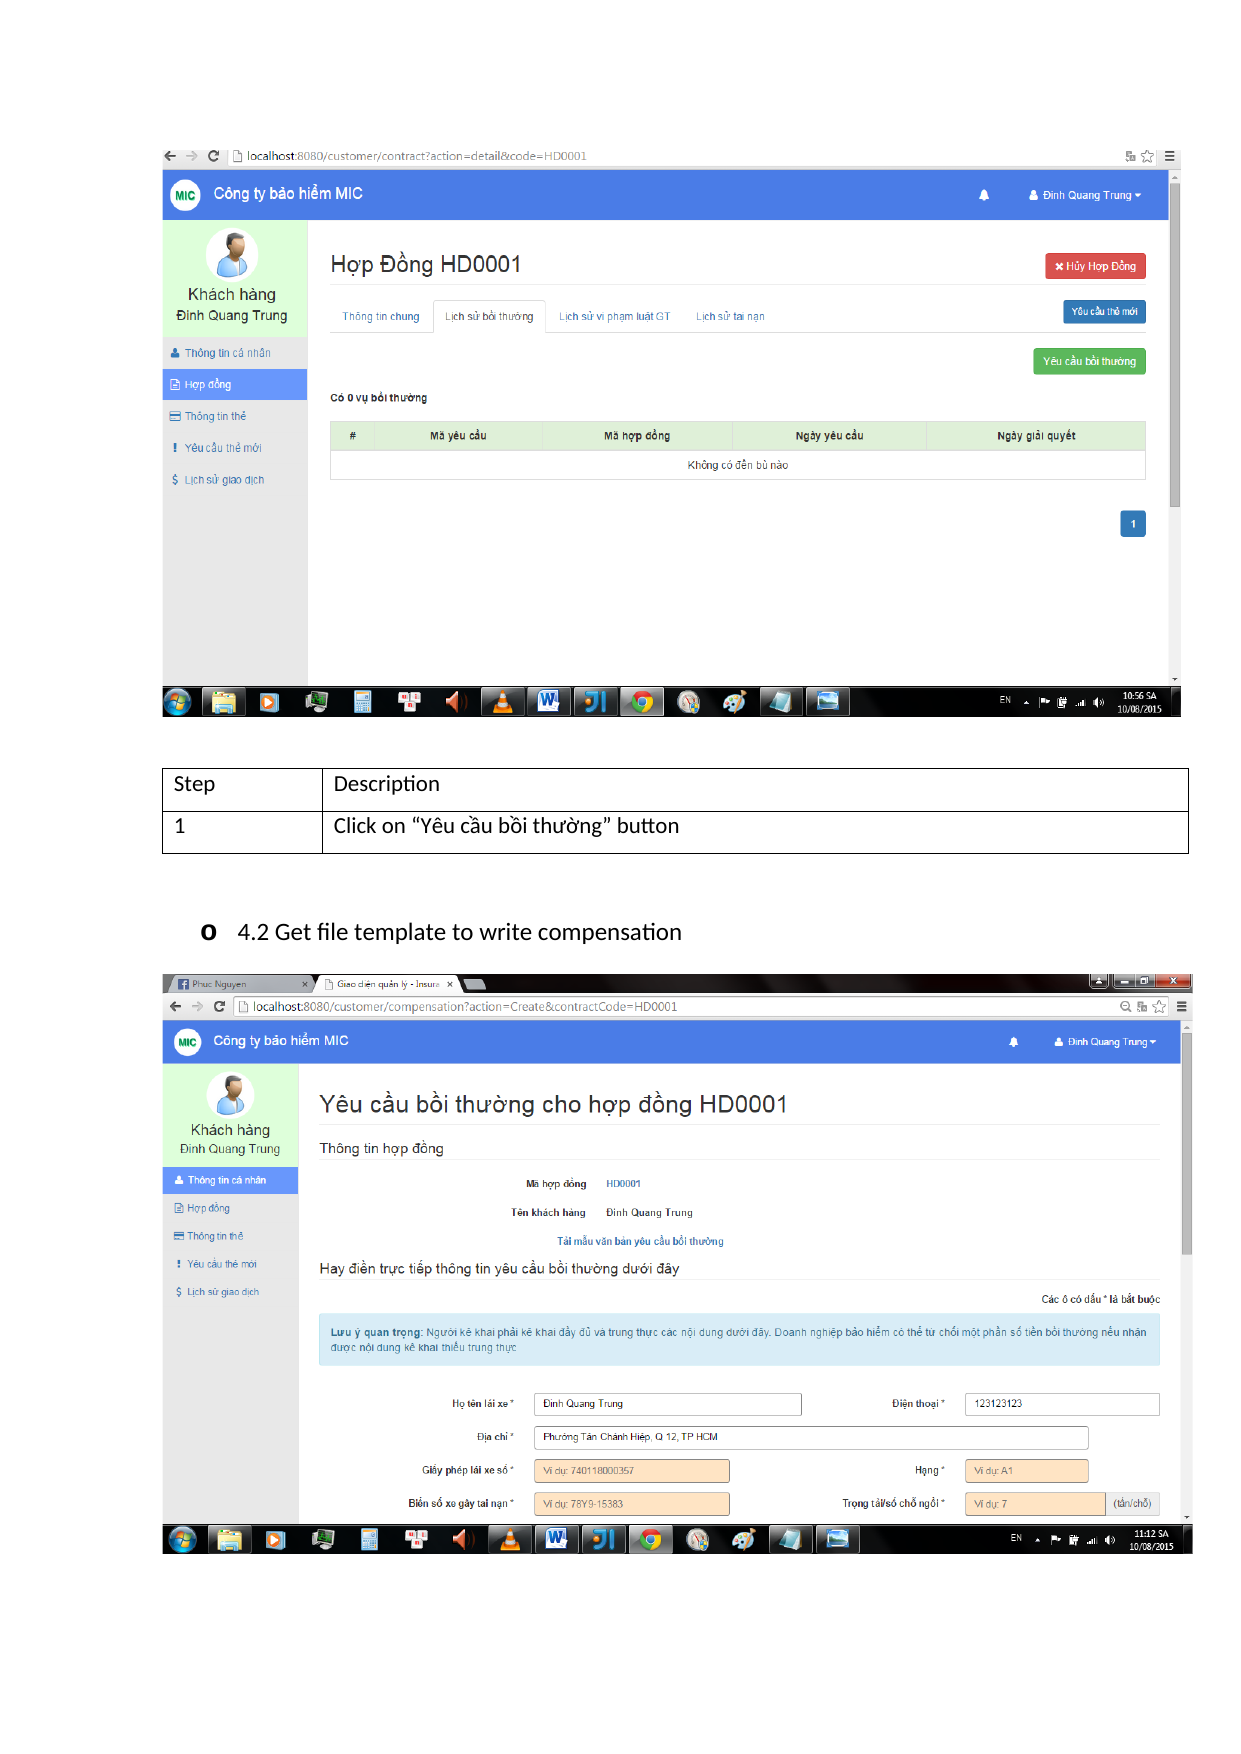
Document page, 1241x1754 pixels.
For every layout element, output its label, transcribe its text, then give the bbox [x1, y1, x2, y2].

list 4.2 Get file template to write compensation [200, 916, 1137, 949]
table_cell 1 [163, 812, 322, 853]
picture [162, 974, 1193, 1554]
table_header Description [323, 769, 1188, 811]
table_cell Click on “Yêu cầu bồi thường” button [323, 812, 1188, 853]
table_header Step [163, 769, 322, 811]
picture [162, 150, 1186, 743]
